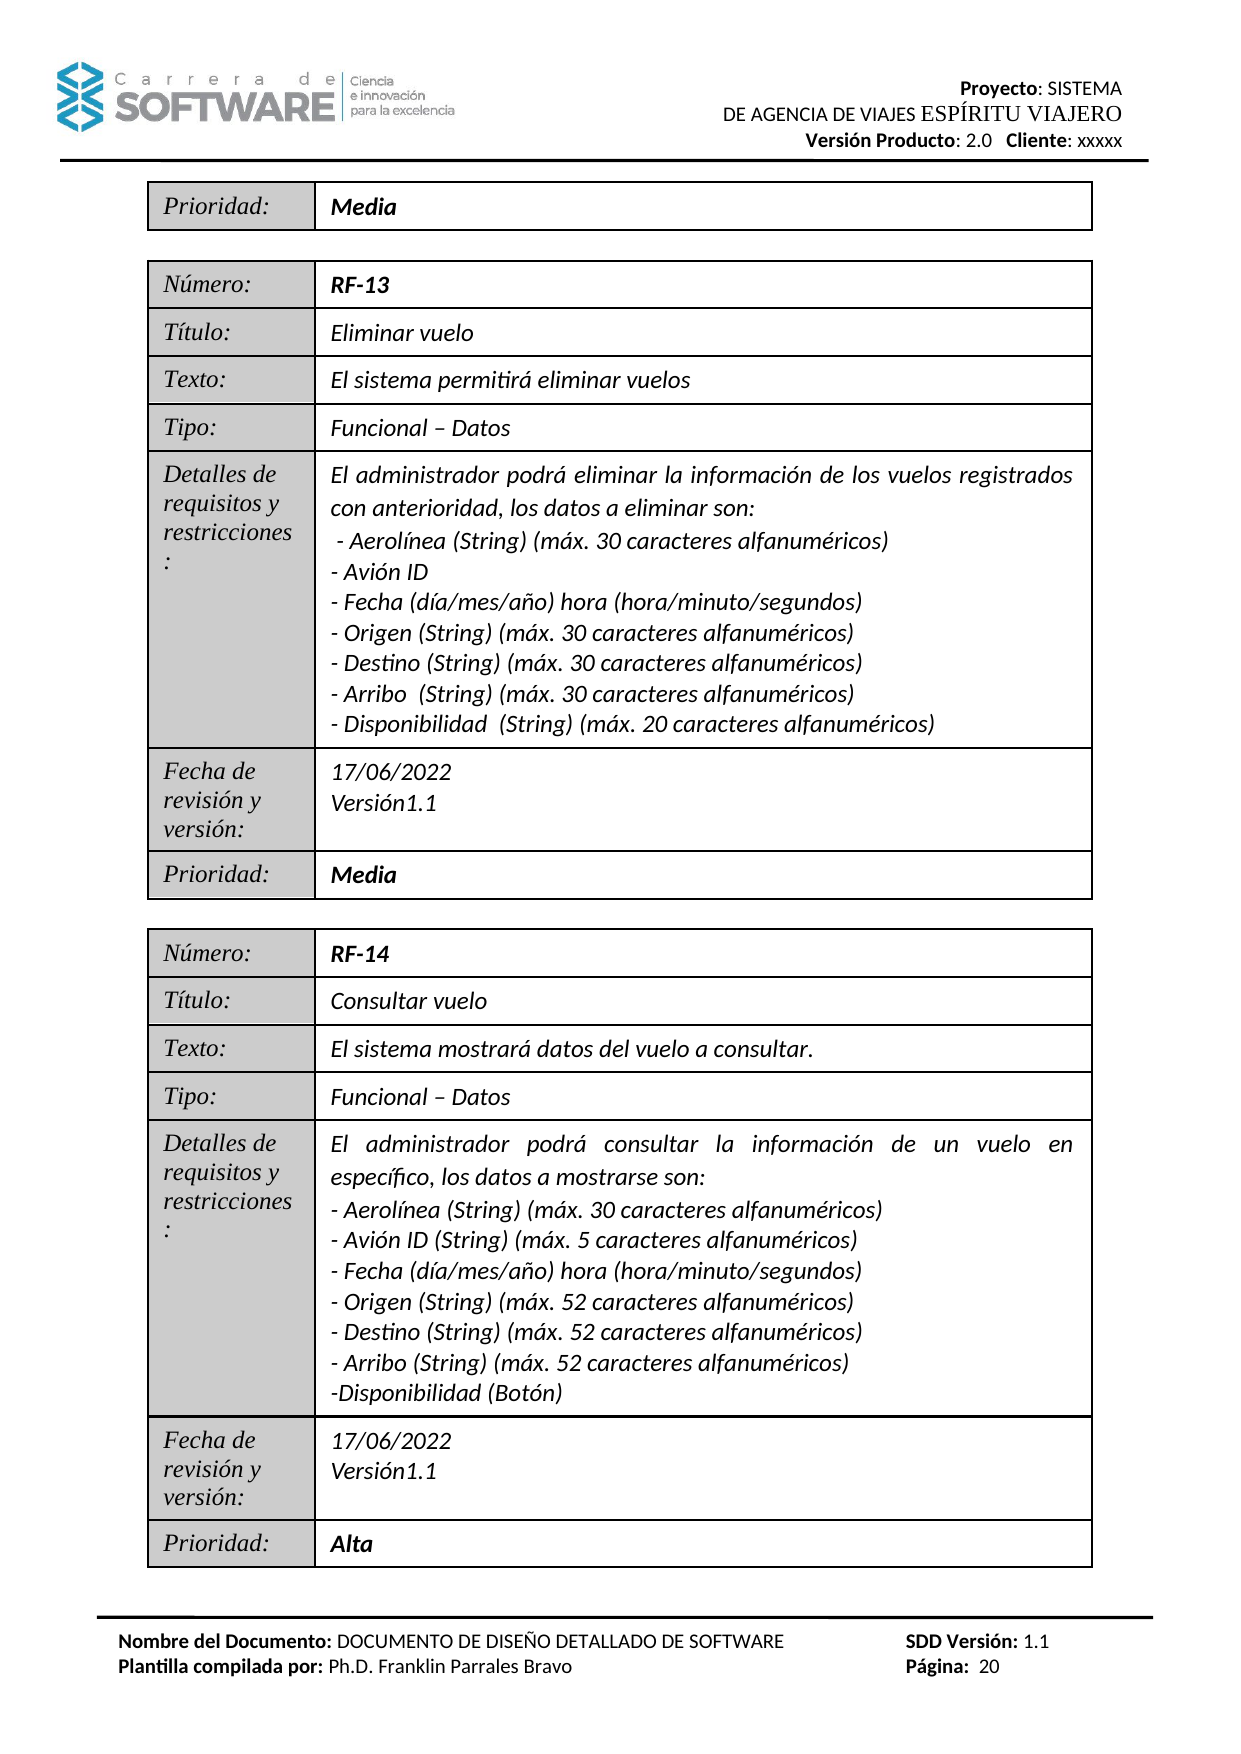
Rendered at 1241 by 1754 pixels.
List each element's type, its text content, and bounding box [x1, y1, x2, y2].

table_cell Fecha de revisión y versión: [149, 749, 314, 850]
table_cell Eliminar vuelo [316, 309, 1091, 355]
table_cell Alta [316, 1521, 1091, 1566]
table_cell Prioridad: [149, 1521, 314, 1566]
table_cell Media [316, 852, 1091, 897]
table_cell 17/06/2022 Versión1.1 [316, 1418, 1091, 1519]
table_cell Detalles de requisitos y restricciones: [149, 1121, 314, 1415]
picture [46, 46, 461, 154]
table_cell El sistema mostrará datos del vuelo a consultar. [316, 1026, 1091, 1071]
table_header RF-13 [316, 262, 1091, 307]
table_cell Prioridad: [149, 183, 314, 229]
table_cell Funcional – Datos [316, 405, 1091, 450]
table_cell El administrador podrá eliminar la información de los vuelos registrados con anterioridad, los datos a eliminar son: - Aerolínea (String) (máx. 30 caracteres alfanuméricos) - Avión ID - Fecha (día/mes/año) hora (hora/minuto/segundos) - Origen (String) (máx. 30 caracteres alfanuméricos) - Destino (String) (máx. 30 caracteres alfanuméricos) - Arribo (String) (máx. 30 caracteres alfanuméricos) - Disponibilidad (String) (máx. 20 caracteres alfanuméricos) [316, 452, 1091, 747]
table_cell Título: [149, 978, 314, 1023]
table_cell Detalles de requisitos y restricciones: [149, 452, 314, 747]
table_cell El administrador podrá consultar la información de un vuelo en específico, los datos a mostrarse son: - Aerolínea (String) (máx. 30 caracteres alfanuméricos) - Avión ID (String) (máx. 5 caracteres alfanuméricos) - Fecha (día/mes/año) hora (hora/minuto/segundos) - Origen (String) (máx. 52 caracteres alfanuméricos) - Destino (String) (máx. 52 caracteres alfanuméricos) - Arribo (String) (máx. 52 caracteres alfanuméricos) -Disponibilidad (Botón) [316, 1121, 1091, 1415]
table_header RF-14 [316, 930, 1091, 976]
table_cell Texto: [149, 1026, 314, 1071]
table_cell Prioridad: [149, 852, 314, 897]
table_cell Texto: [149, 357, 314, 402]
table_header Número: [149, 262, 314, 307]
table_cell Tipo: [149, 1073, 314, 1119]
table_cell Media [316, 183, 1091, 229]
table_cell Título: [149, 309, 314, 355]
table_cell 17/06/2022 Versión1.1 [316, 749, 1091, 850]
table_cell Funcional – Datos [316, 1073, 1091, 1119]
table_header Número: [149, 930, 314, 976]
table_cell Fecha de revisión y versión: [149, 1418, 314, 1519]
table_cell El sistema permitirá eliminar vuelos [316, 357, 1091, 402]
table_cell Consultar vuelo [316, 978, 1091, 1023]
table_cell Tipo: [149, 405, 314, 450]
